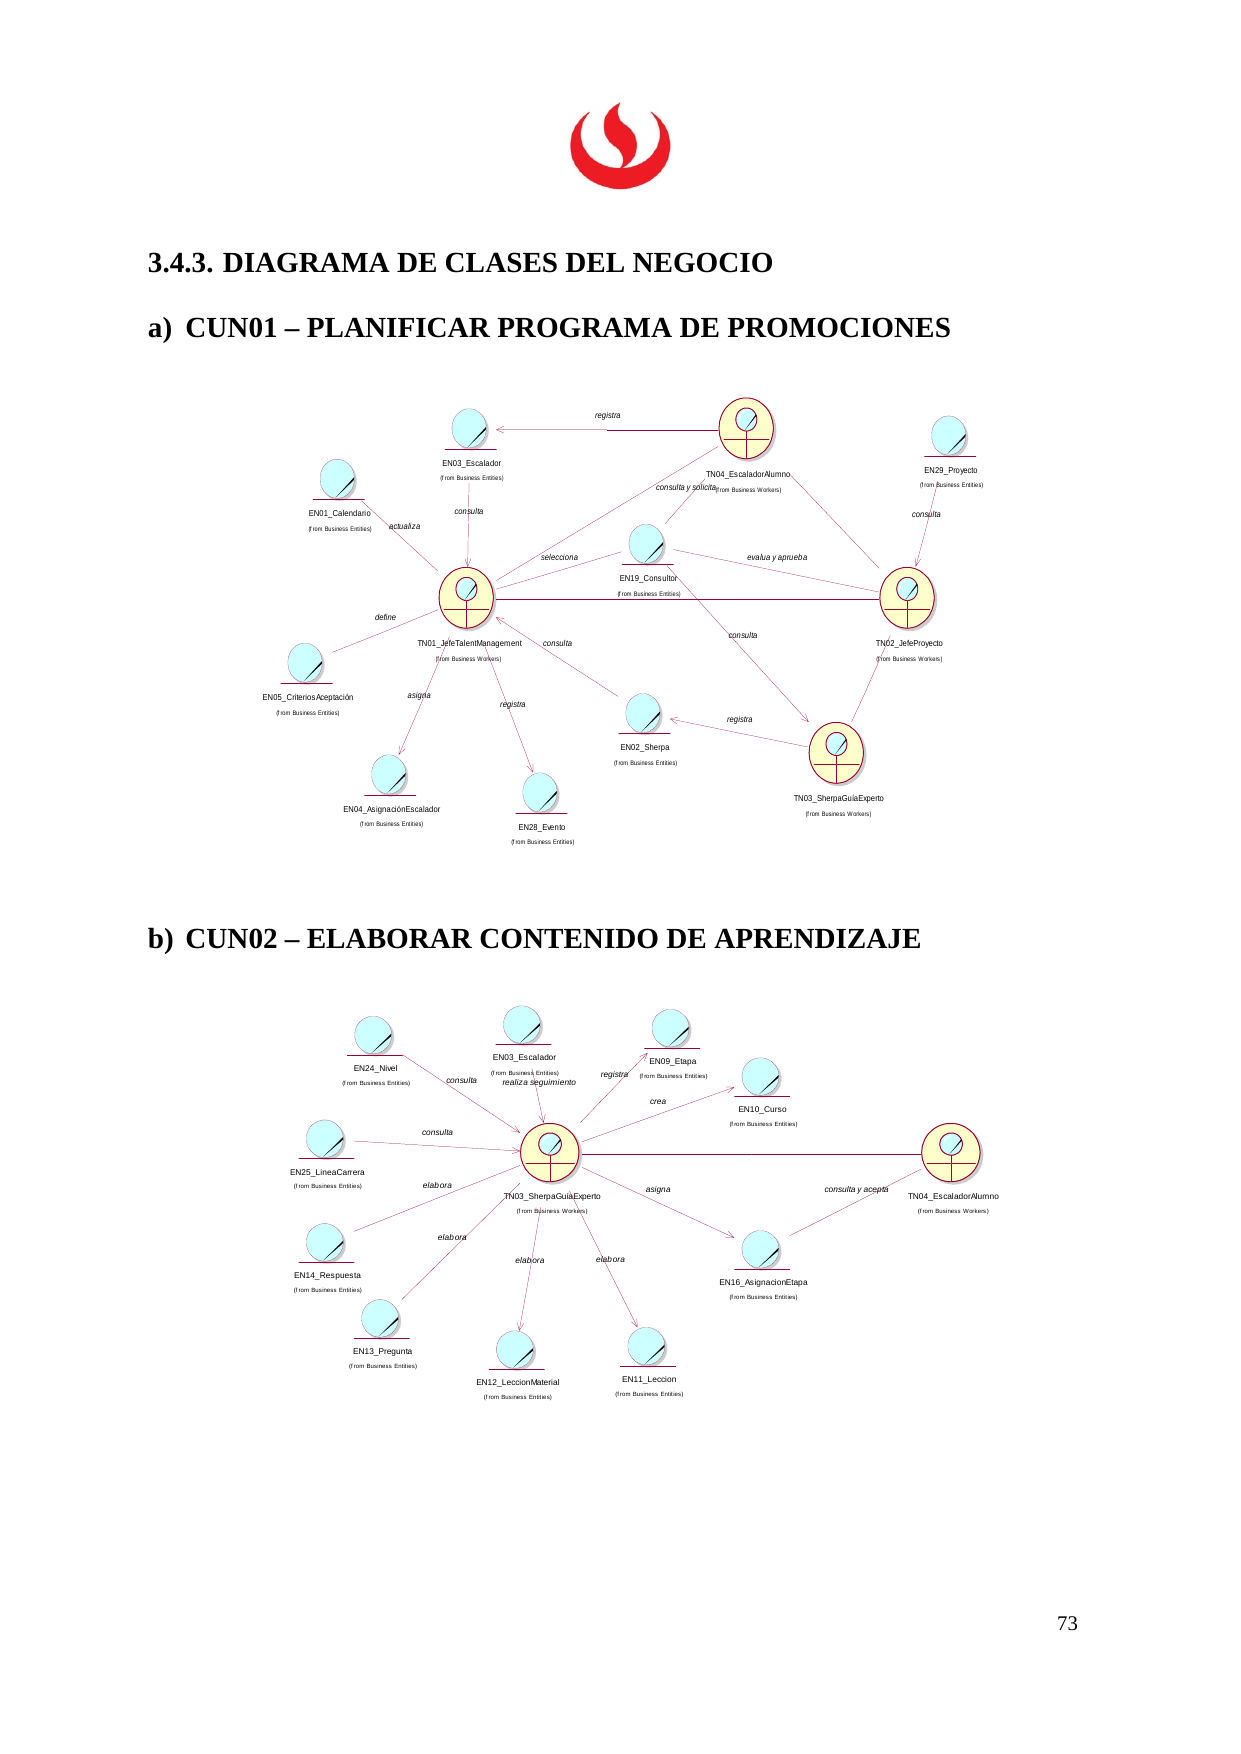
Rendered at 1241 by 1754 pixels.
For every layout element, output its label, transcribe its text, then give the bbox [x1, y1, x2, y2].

subtitle CUN02 – ELABORAR CONTENIDO DE APRENDIZAJE [148, 921, 1092, 954]
subtitle CUN01 – PLANIFICAR PROGRAMA DE PROMOCIONES [148, 310, 1092, 343]
picture [497, 70, 744, 221]
subtitle DIAGRAMA DE CLASES DEL NEGOCIO [148, 245, 1092, 278]
